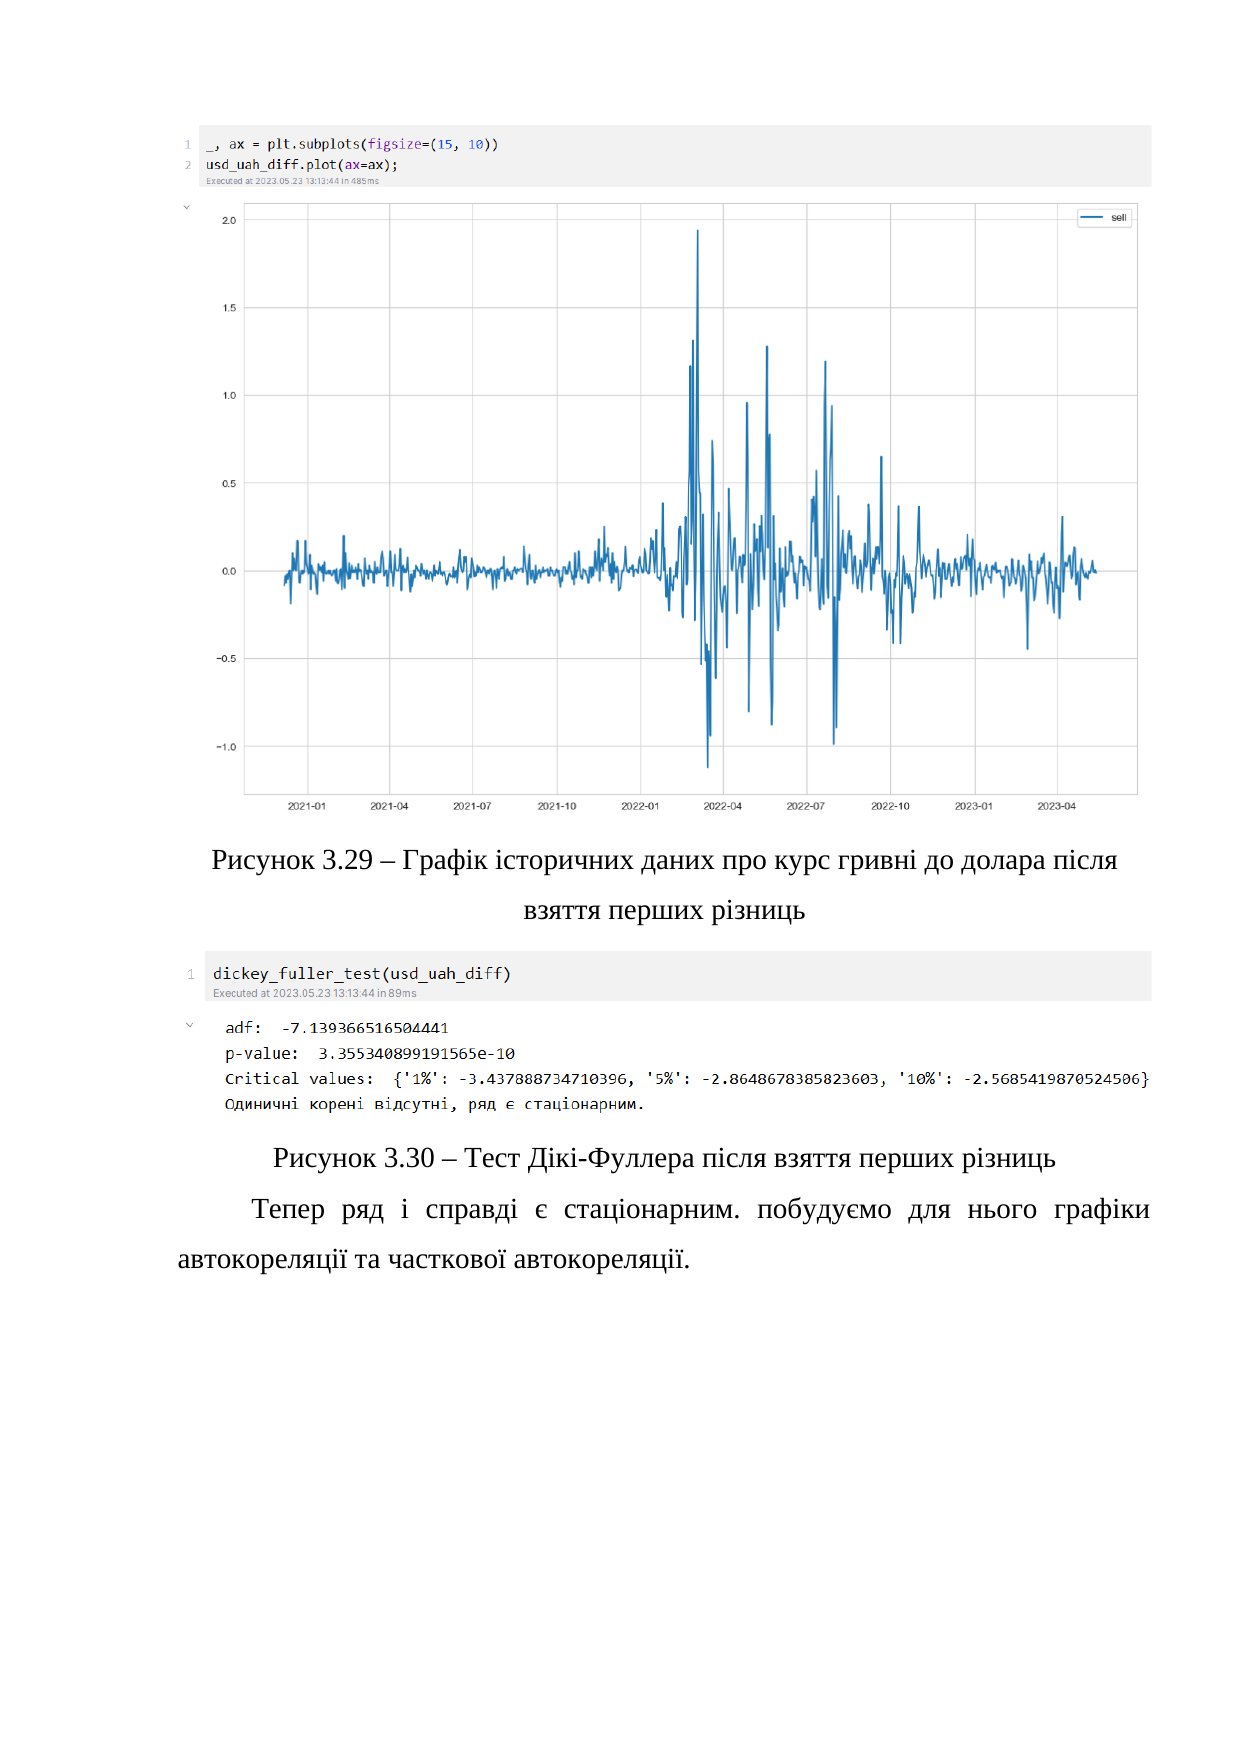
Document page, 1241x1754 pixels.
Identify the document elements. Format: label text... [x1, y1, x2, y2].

text Тепер ряд і справді є стаціонарним. побудуємо для нього графіки автокореляції та часткової автокореляції. [177, 1191, 1152, 1275]
picture [177, 942, 1152, 1124]
picture [177, 118, 1152, 826]
text Рисунок 3.30 – Тест Дікі-Фуллера після взяття перших різниць [177, 1141, 1152, 1174]
text Рисунок 3.29 – Графік історичних даних про курс гривні до долара після взяття перших різниць [177, 842, 1152, 926]
